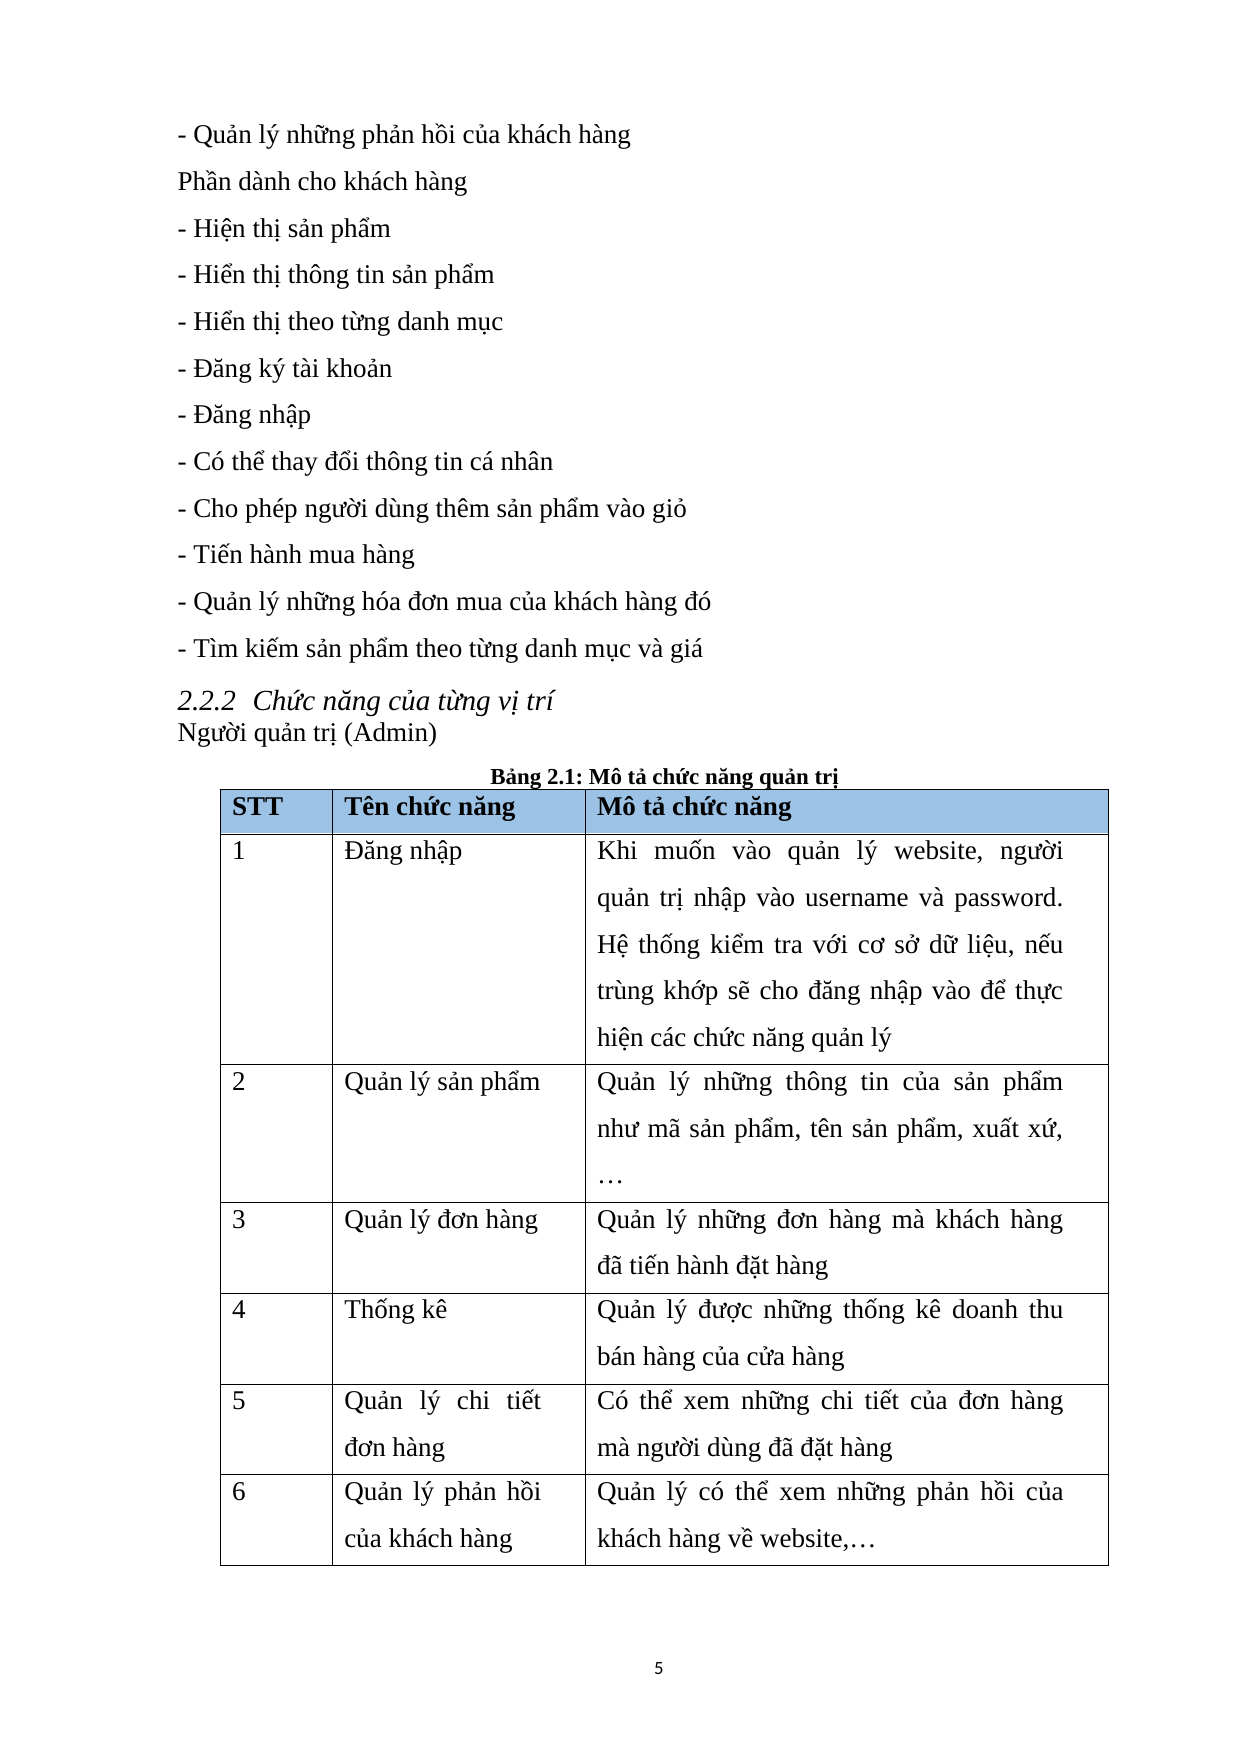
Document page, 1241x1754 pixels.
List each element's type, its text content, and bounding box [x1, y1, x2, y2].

table_cell Quản lý có thể xem những phản hồi của khách hàng về website,… [586, 1475, 1108, 1565]
table_cell 2 [221, 1065, 332, 1202]
table_cell Quản lý những đơn hàng mà khách hàng đã tiến hành đặt hàng [586, 1203, 1108, 1293]
table_cell Quản lý được những thống kê doanh thu bán hàng của cửa hàng [586, 1294, 1108, 1383]
table_cell Quản lý sản phẩm [333, 1065, 585, 1202]
text - Đăng ký tài khoản [177, 352, 1118, 383]
table_cell Quản lý những thông tin của sản phẩm như mã sản phẩm, tên sản phẩm, xuất xứ,… [586, 1065, 1108, 1202]
table_cell 3 [221, 1203, 332, 1293]
table_cell Thống kê [333, 1294, 585, 1383]
text Bảng 2.1: Mô tả chức năng quản trị [177, 763, 1152, 789]
text - Tìm kiếm sản phẩm theo từng danh mục và giá [177, 632, 1118, 663]
table_cell 6 [221, 1475, 332, 1565]
text - Hiển thị thông tin sản phẩm [177, 258, 1118, 290]
text Người quản trị (Admin) [177, 716, 1118, 747]
table_header Tên chức năng [333, 790, 585, 833]
table_cell 5 [221, 1385, 332, 1474]
text - Quản lý những phản hồi của khách hàng [177, 118, 1118, 150]
text - Hiển thị theo từng danh mục [177, 305, 1118, 336]
text - Cho phép người dùng thêm sản phẩm vào giỏ [177, 492, 1118, 523]
subtitle Chức năng của từng vị trí [177, 683, 1152, 716]
table_cell Đăng nhập [333, 835, 585, 1064]
table_cell Quản lý đơn hàng [333, 1203, 585, 1293]
table_header STT [221, 790, 332, 833]
table_cell Khi muốn vào quản lý website, người quản trị nhập vào username và password. Hệ thống kiểm tra với cơ sở dữ liệu, nếu trùng khớp sẽ cho đăng nhập vào để thực hiện các chức năng quản lý [586, 835, 1108, 1064]
table_cell 1 [221, 835, 332, 1064]
text - Đăng nhập [177, 398, 1118, 430]
table_header Mô tả chức năng [586, 790, 1108, 833]
text - Quản lý những hóa đơn mua của khách hàng đó [177, 585, 1118, 616]
text - Tiến hành mua hàng [177, 538, 1118, 570]
table_cell 4 [221, 1294, 332, 1383]
table_cell Quản lý chi tiết đơn hàng [333, 1385, 585, 1474]
table_cell Có thể xem những chi tiết của đơn hàng mà người dùng đã đặt hàng [586, 1385, 1108, 1474]
table_cell Quản lý phản hồi của khách hàng [333, 1475, 585, 1565]
text - Có thể thay đổi thông tin cá nhân [177, 445, 1118, 476]
text Phần dành cho khách hàng [177, 165, 1118, 196]
text - Hiện thị sản phẩm [177, 212, 1118, 243]
